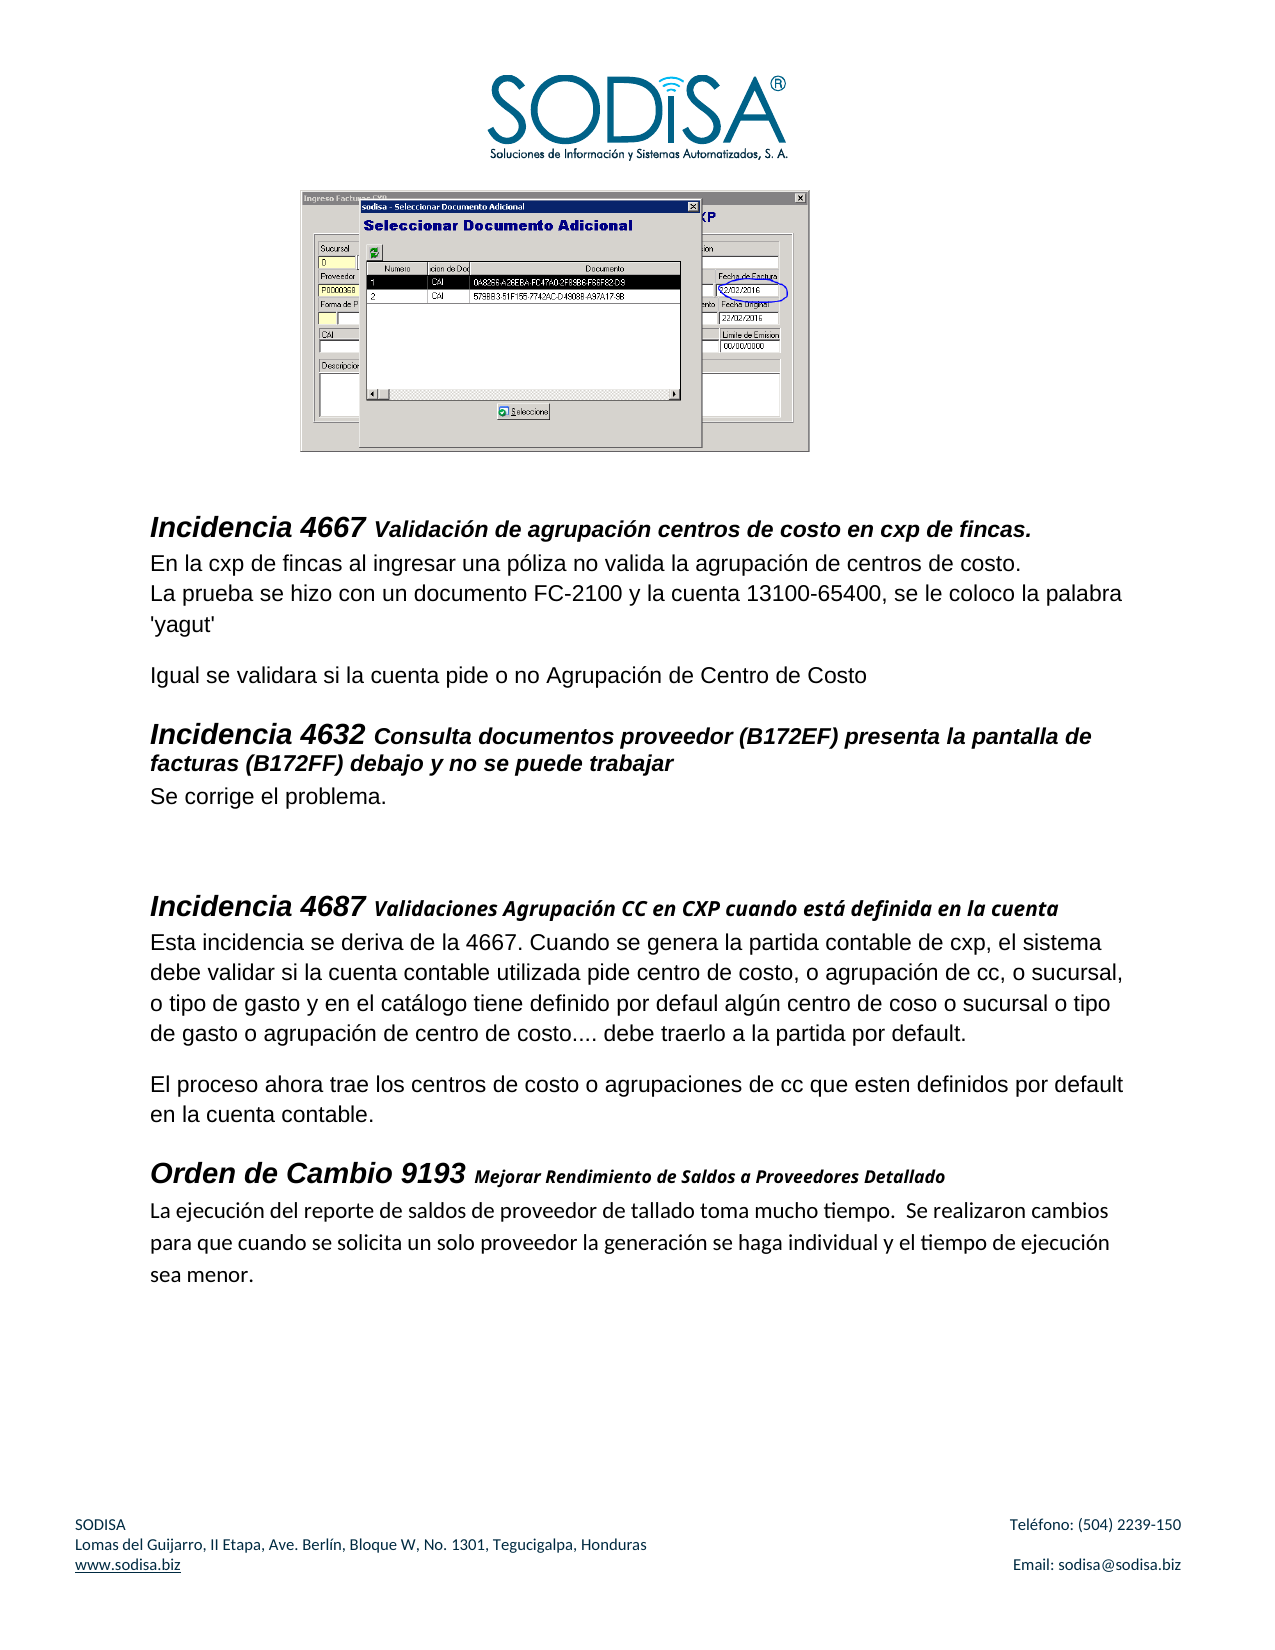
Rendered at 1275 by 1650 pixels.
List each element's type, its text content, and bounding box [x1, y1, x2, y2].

text Igual se validara si la cuenta pide o no Agrupación de Centro de Costo [150, 662, 1125, 688]
subtitle Incidencia 4667 Validación de agrupación centros de costo en cxp de fincas. [150, 510, 1125, 544]
text La ejecución del reporte de saldos de proveedor de tallado toma mucho tiempo. Se realizaron cambios para que cuando se solicita un solo proveedor la generación se haga individual y el tiempo de ejecución sea menor. [150, 1196, 1125, 1288]
text En la cxp de fincas al ingresar una póliza no valida la agrupación de centros de costo. La prueba se hizo con un documento FC-2100 y la cuenta 13100-65400, se le coloco la palabra 'yagut' [150, 550, 1125, 637]
text Se corrige el problema. [150, 783, 1125, 809]
text El proceso ahora trae los centros de costo o agrupaciones de cc que esten definidos por default en la cuenta contable. [150, 1071, 1125, 1127]
subtitle Incidencia 4687 Validaciones Agrupación CC en CXP cuando está definida en la cuenta [150, 889, 1125, 923]
subtitle Incidencia 4632 Consulta documentos proveedor (B172EF) presenta la pantalla de facturas (B172FF) debajo y no se puede trabajar [150, 717, 1125, 777]
text Esta incidencia se deriva de la 4667. Cuando se genera la partida contable de cxp, el sistema debe validar si la cuenta contable utilizada pide centro de costo, o agrupación de cc, o sucursal, o tipo de gasto y en el catálogo tiene definido por defaul algún centro de coso o sucursal o tipo de gasto o agrupación de centro de costo.... debe traerlo a la partida por default. [150, 929, 1125, 1046]
subtitle Orden de Cambio 9193 Mejorar Rendimiento de Saldos a Proveedores Detallado [150, 1156, 1125, 1190]
picture [300, 189, 812, 454]
